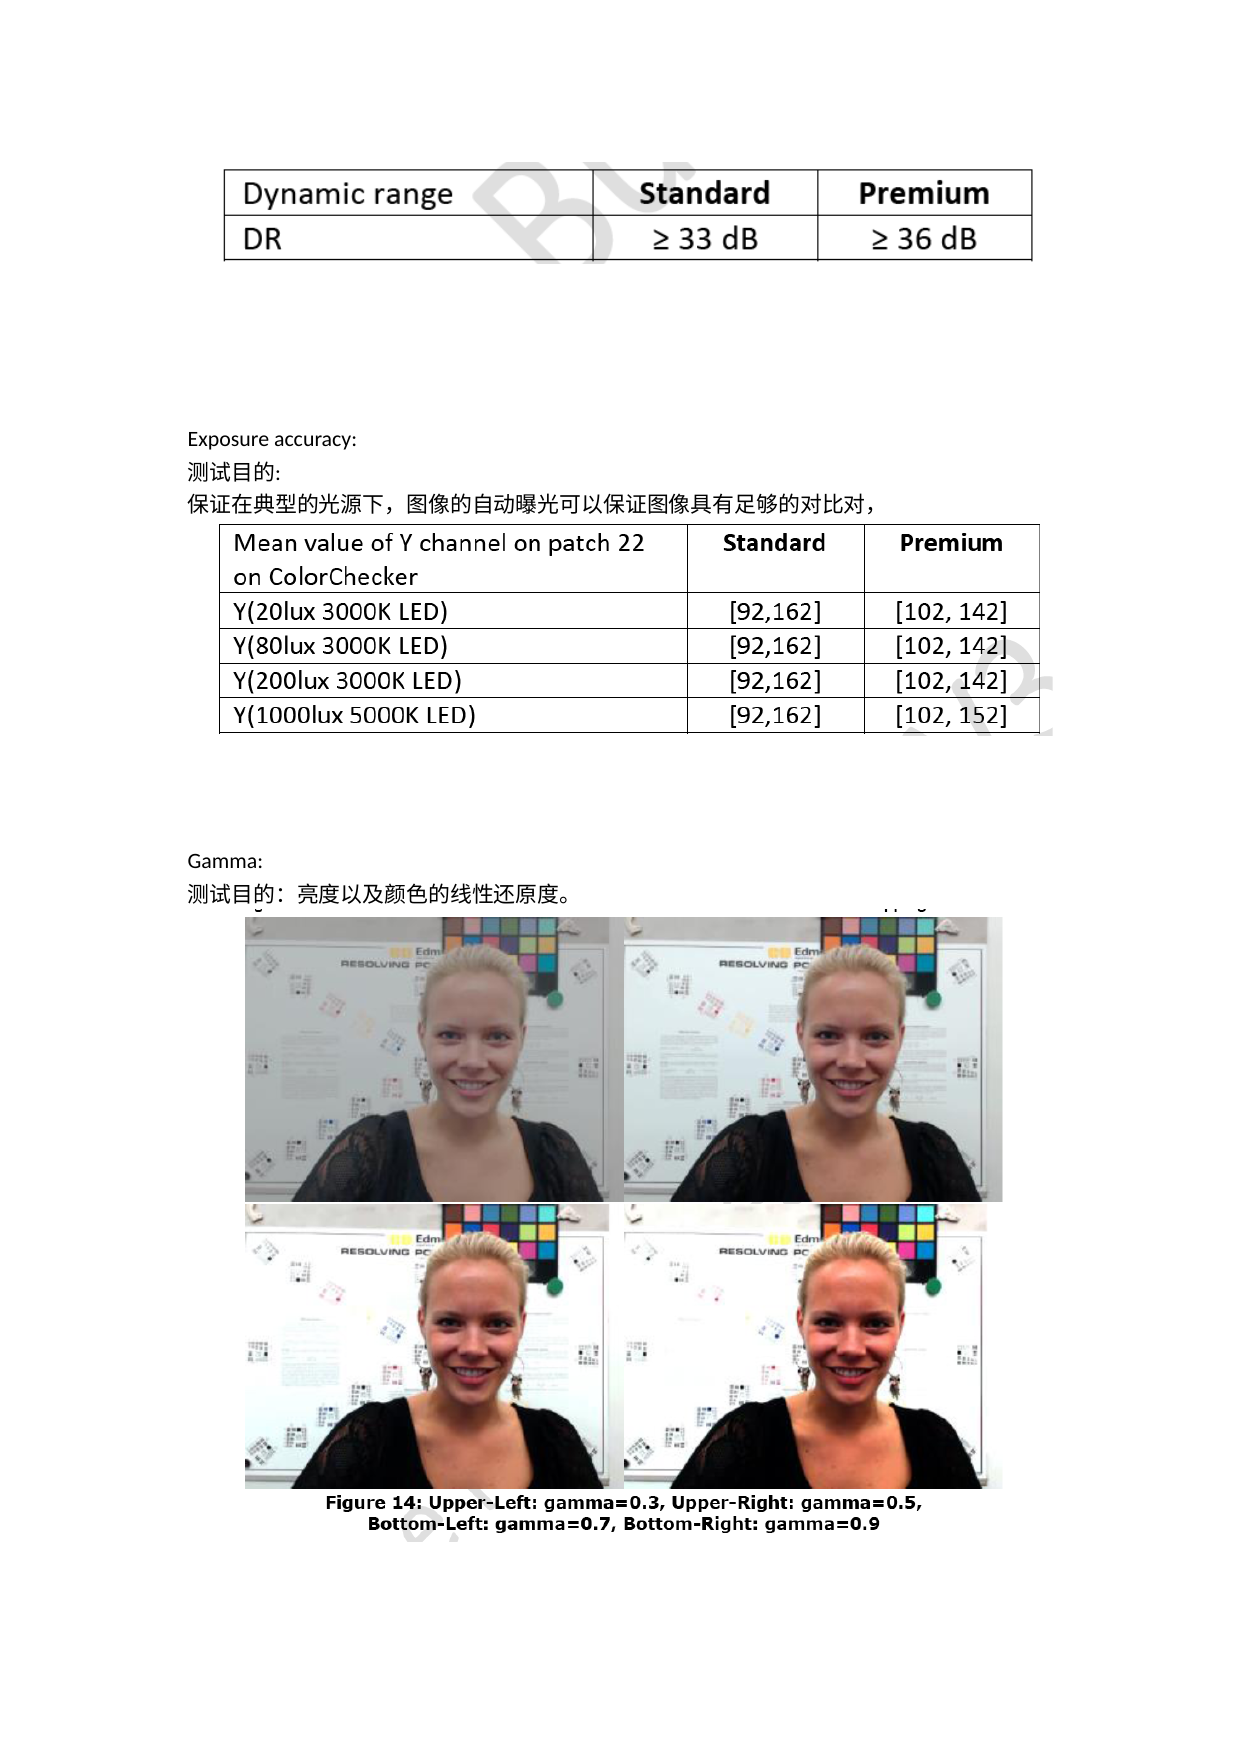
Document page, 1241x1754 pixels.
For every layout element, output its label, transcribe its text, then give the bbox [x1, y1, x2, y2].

text 测试目的：亮度以及颜色的线性还原度。 [187, 877, 1053, 909]
text Gamma: [187, 844, 1053, 877]
text Exposure accuracy: [187, 422, 1053, 454]
text 测试目的: [187, 454, 1053, 487]
text 保证在典型的光源下，图像的自动曝光可以保证图像具有足够的对比对， [187, 487, 1053, 519]
